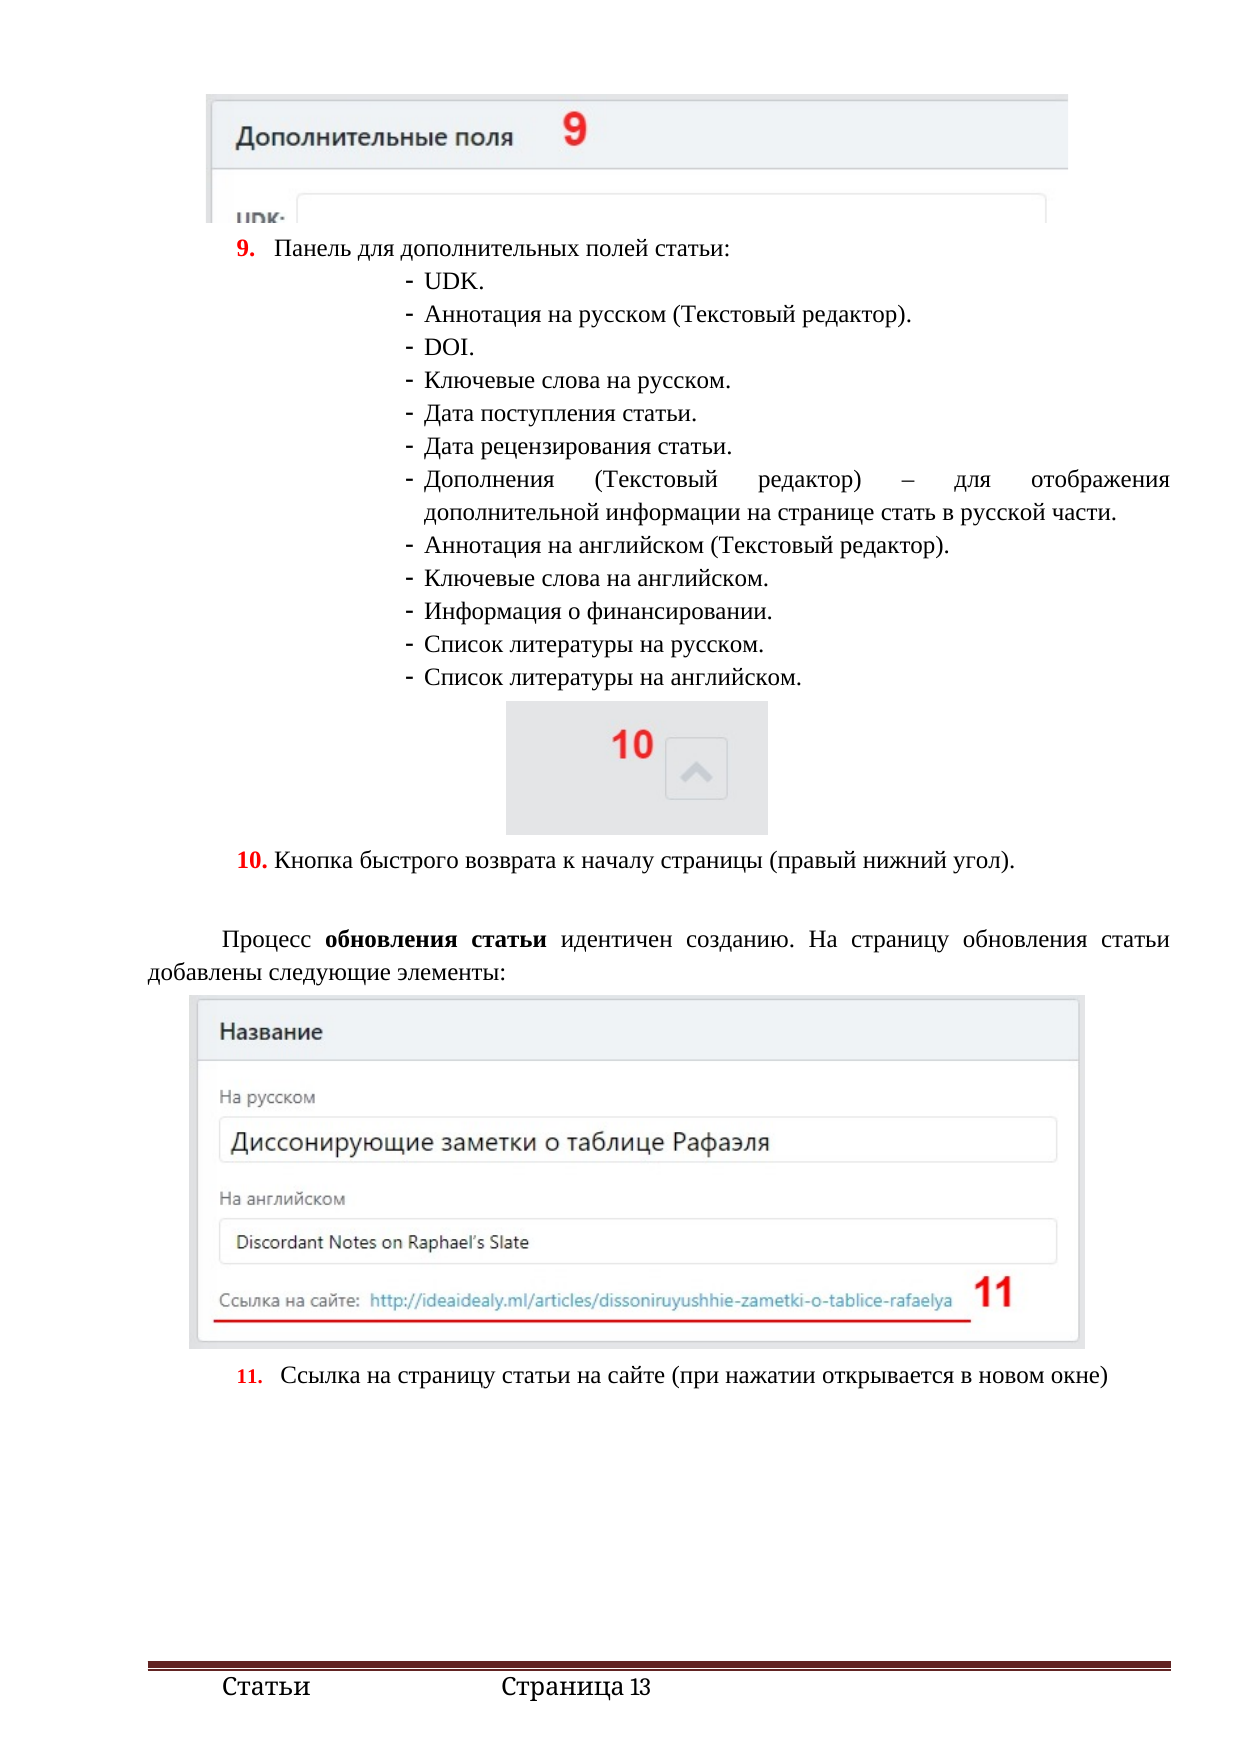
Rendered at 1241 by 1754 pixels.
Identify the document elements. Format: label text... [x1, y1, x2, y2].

picture [205, 94, 1069, 223]
list Список литературы на русском. [405, 629, 1171, 658]
list Дополнения (Текстовый редактор) – для отображения дополнительной информации на странице стать в русской части. [405, 464, 1171, 526]
text Ссылка на страницу статьи на сайте (при нажатии открывается в новом окне) [236, 1360, 1181, 1388]
list Дата поступления статьи. [405, 398, 1171, 427]
list Список литературы на английском. [405, 662, 1171, 691]
list UDK. [405, 266, 1171, 295]
list DOI. [405, 332, 1171, 361]
picture [189, 995, 1085, 1349]
text Панель для дополнительных полей статьи: [236, 233, 1181, 262]
list Дата рецензирования статьи. [405, 431, 1171, 460]
picture [506, 701, 768, 835]
text Кнопка быстрого возврата к началу страницы (правый нижний угол). [236, 845, 1181, 874]
list Информация о финансировании. [405, 596, 1171, 625]
list Ключевые слова на русском. [405, 365, 1171, 394]
list Аннотация на русском (Текстовый редактор). [405, 299, 1171, 328]
list Аннотация на английском (Текстовый редактор). [405, 530, 1171, 559]
text Процесс обновления статьи идентичен созданию. На страницу обновления статьи добавлены следующие элементы: [148, 924, 1171, 985]
list Ключевые слова на английском. [405, 563, 1171, 592]
